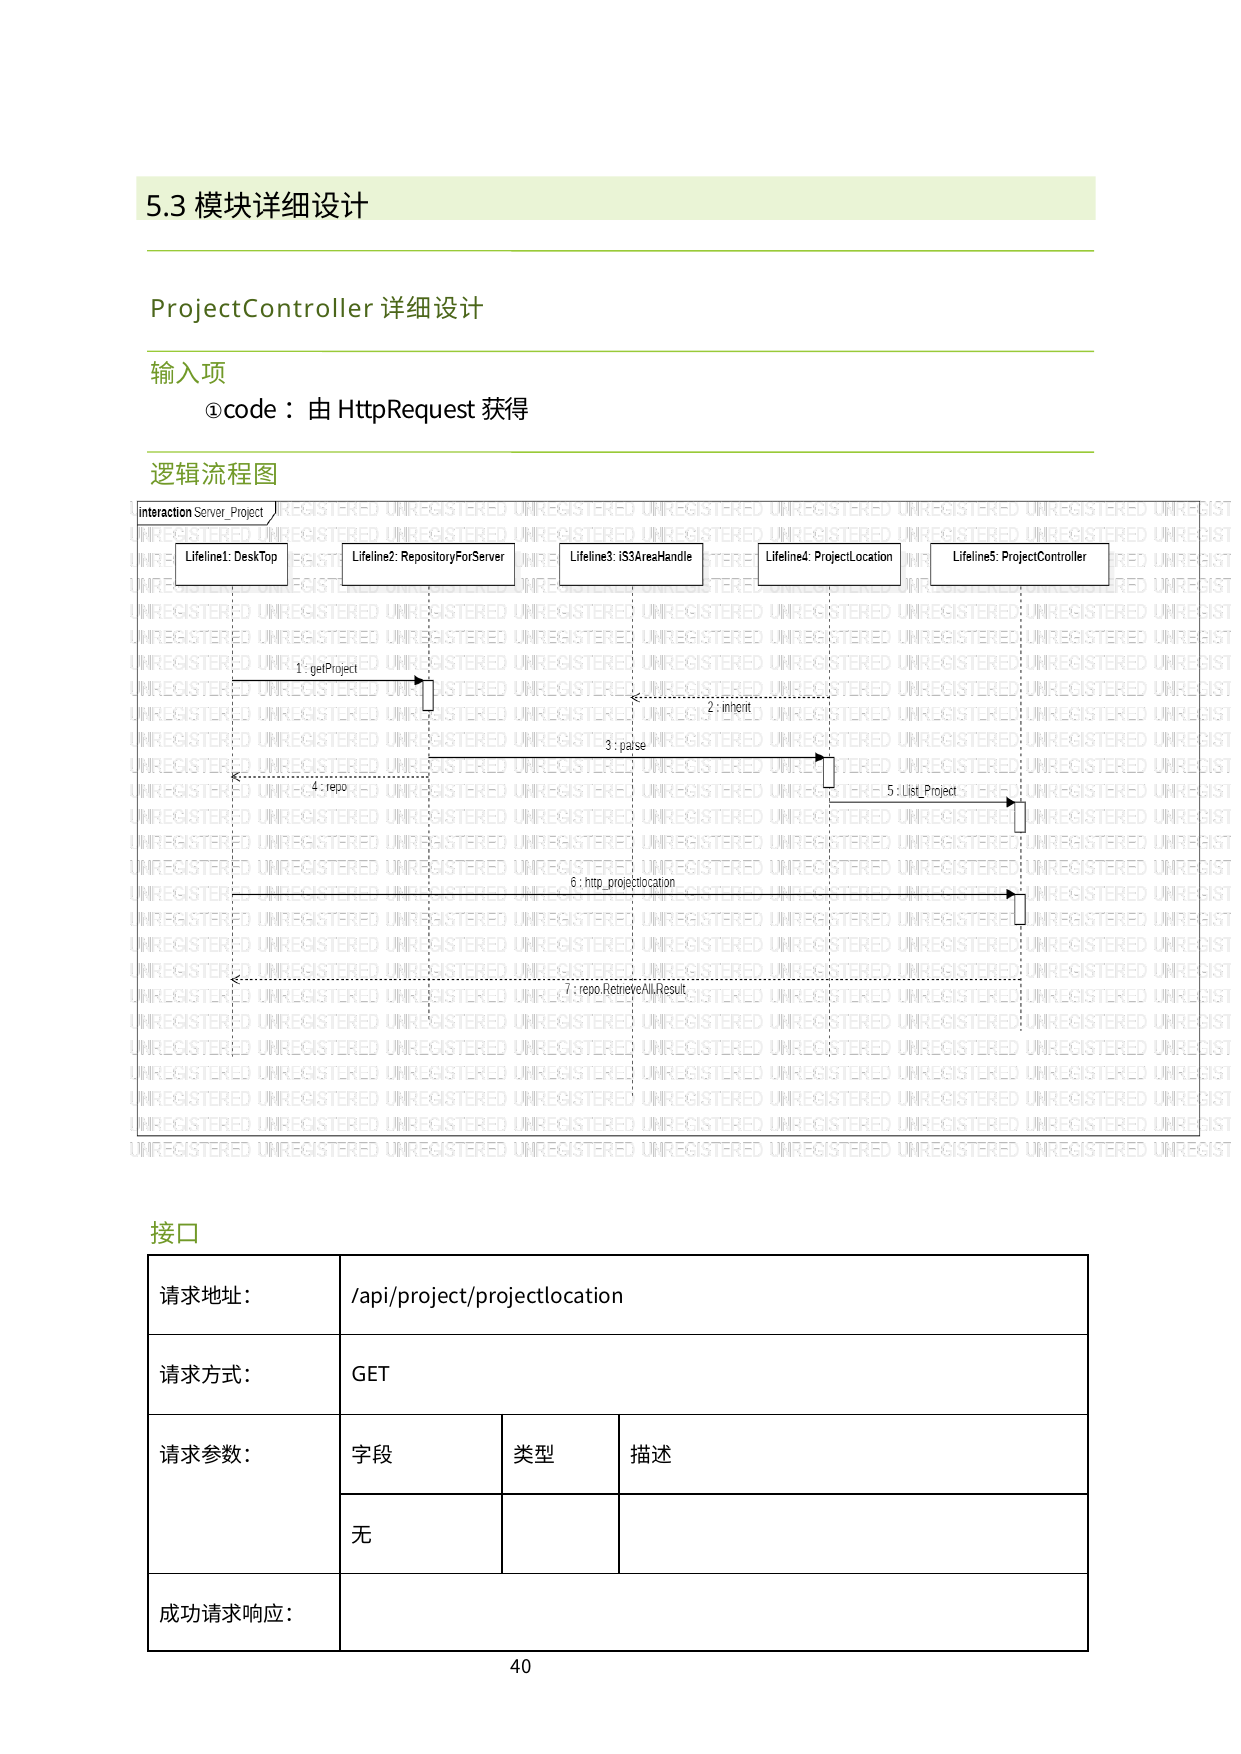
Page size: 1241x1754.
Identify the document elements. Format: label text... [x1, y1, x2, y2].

table_cell 无 [341, 1495, 501, 1572]
table_cell [503, 1495, 618, 1572]
table_cell GET [341, 1335, 1087, 1413]
table_header /api/project/projectlocation [341, 1256, 1087, 1333]
list ProjectController详细设计 [150, 289, 1192, 325]
picture [129, 490, 1231, 1178]
table_cell 请求参数： [149, 1415, 339, 1572]
table_cell 类型 [503, 1415, 618, 1493]
table_cell [620, 1495, 1087, 1572]
list 输入项 [150, 350, 1192, 389]
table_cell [341, 1574, 1087, 1650]
table_cell 请求方式： [149, 1335, 339, 1413]
table_cell 成功请求响应： [149, 1574, 339, 1650]
list 接口 [150, 1214, 1192, 1250]
table_cell 字段 [341, 1415, 501, 1493]
table_cell 描述 [620, 1415, 1087, 1493]
list 逻辑流程图 [150, 451, 1192, 490]
text ①code ：由 HttpRequest 获得 [129, 390, 1192, 426]
table_header 请求地址： [149, 1256, 339, 1333]
